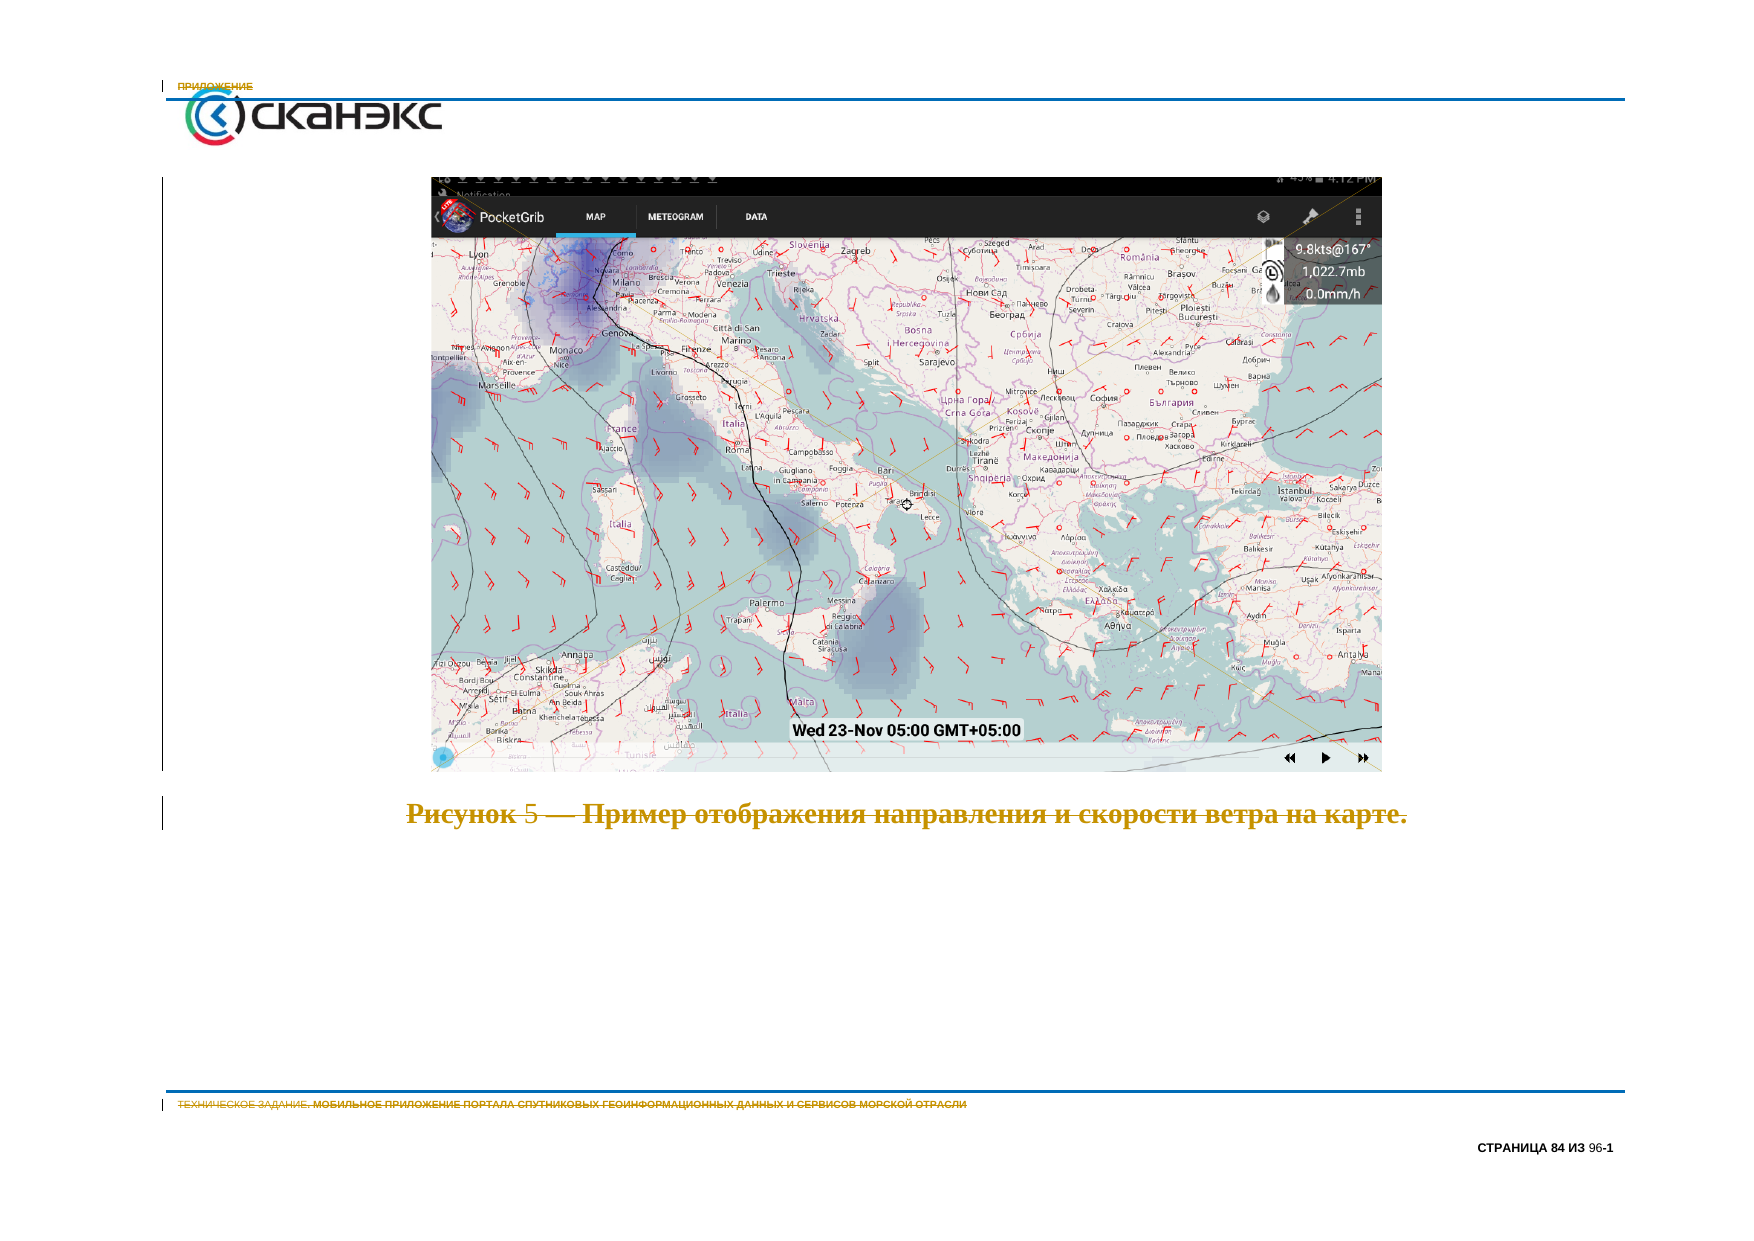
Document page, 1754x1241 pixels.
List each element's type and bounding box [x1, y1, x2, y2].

picture [177, 74, 452, 98]
picture [177, 101, 452, 150]
picture [177, 88, 200, 98]
picture [433, 177, 1380, 473]
picture [431, 178, 905, 770]
picture [908, 178, 1382, 770]
picture [432, 475, 1381, 772]
